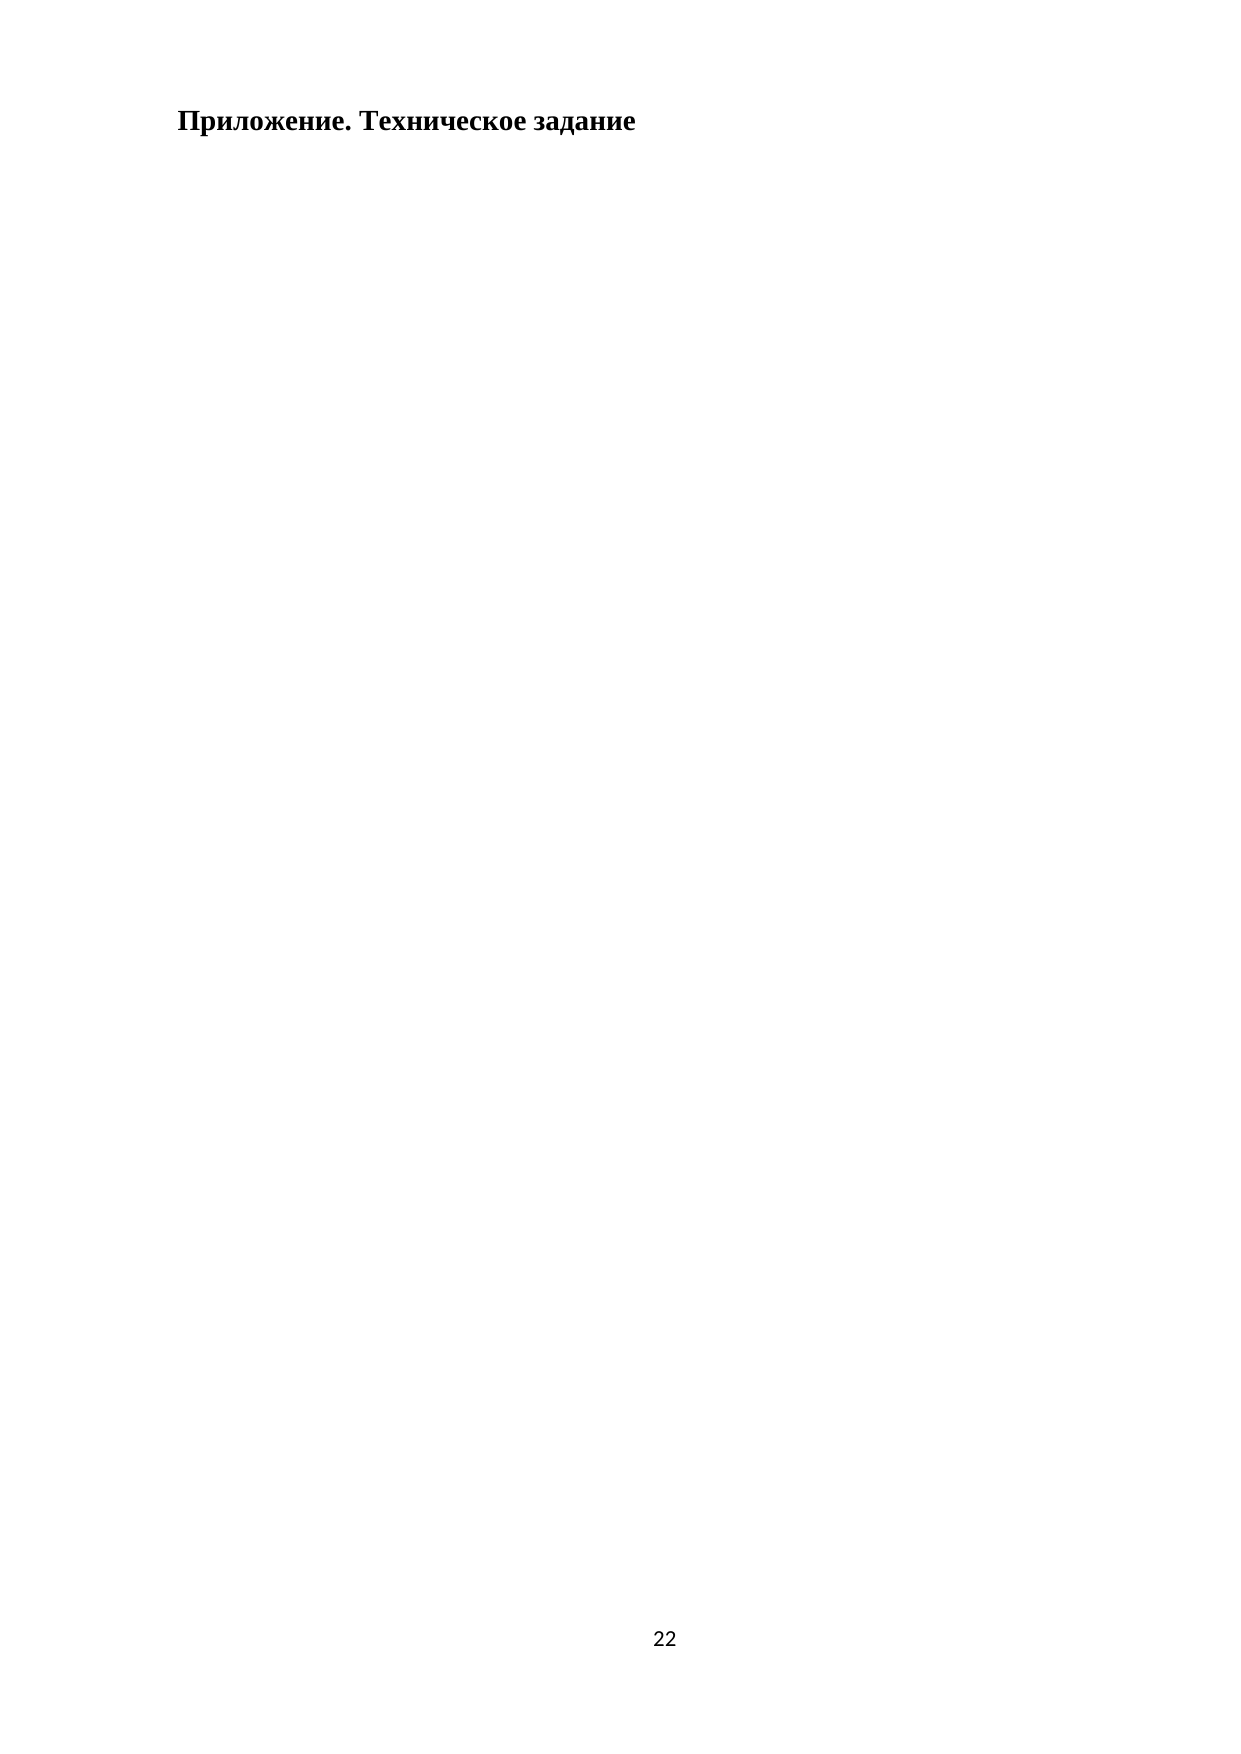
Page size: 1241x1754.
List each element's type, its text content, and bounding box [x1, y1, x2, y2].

text Приложение. Техническое задание [177, 103, 1152, 137]
